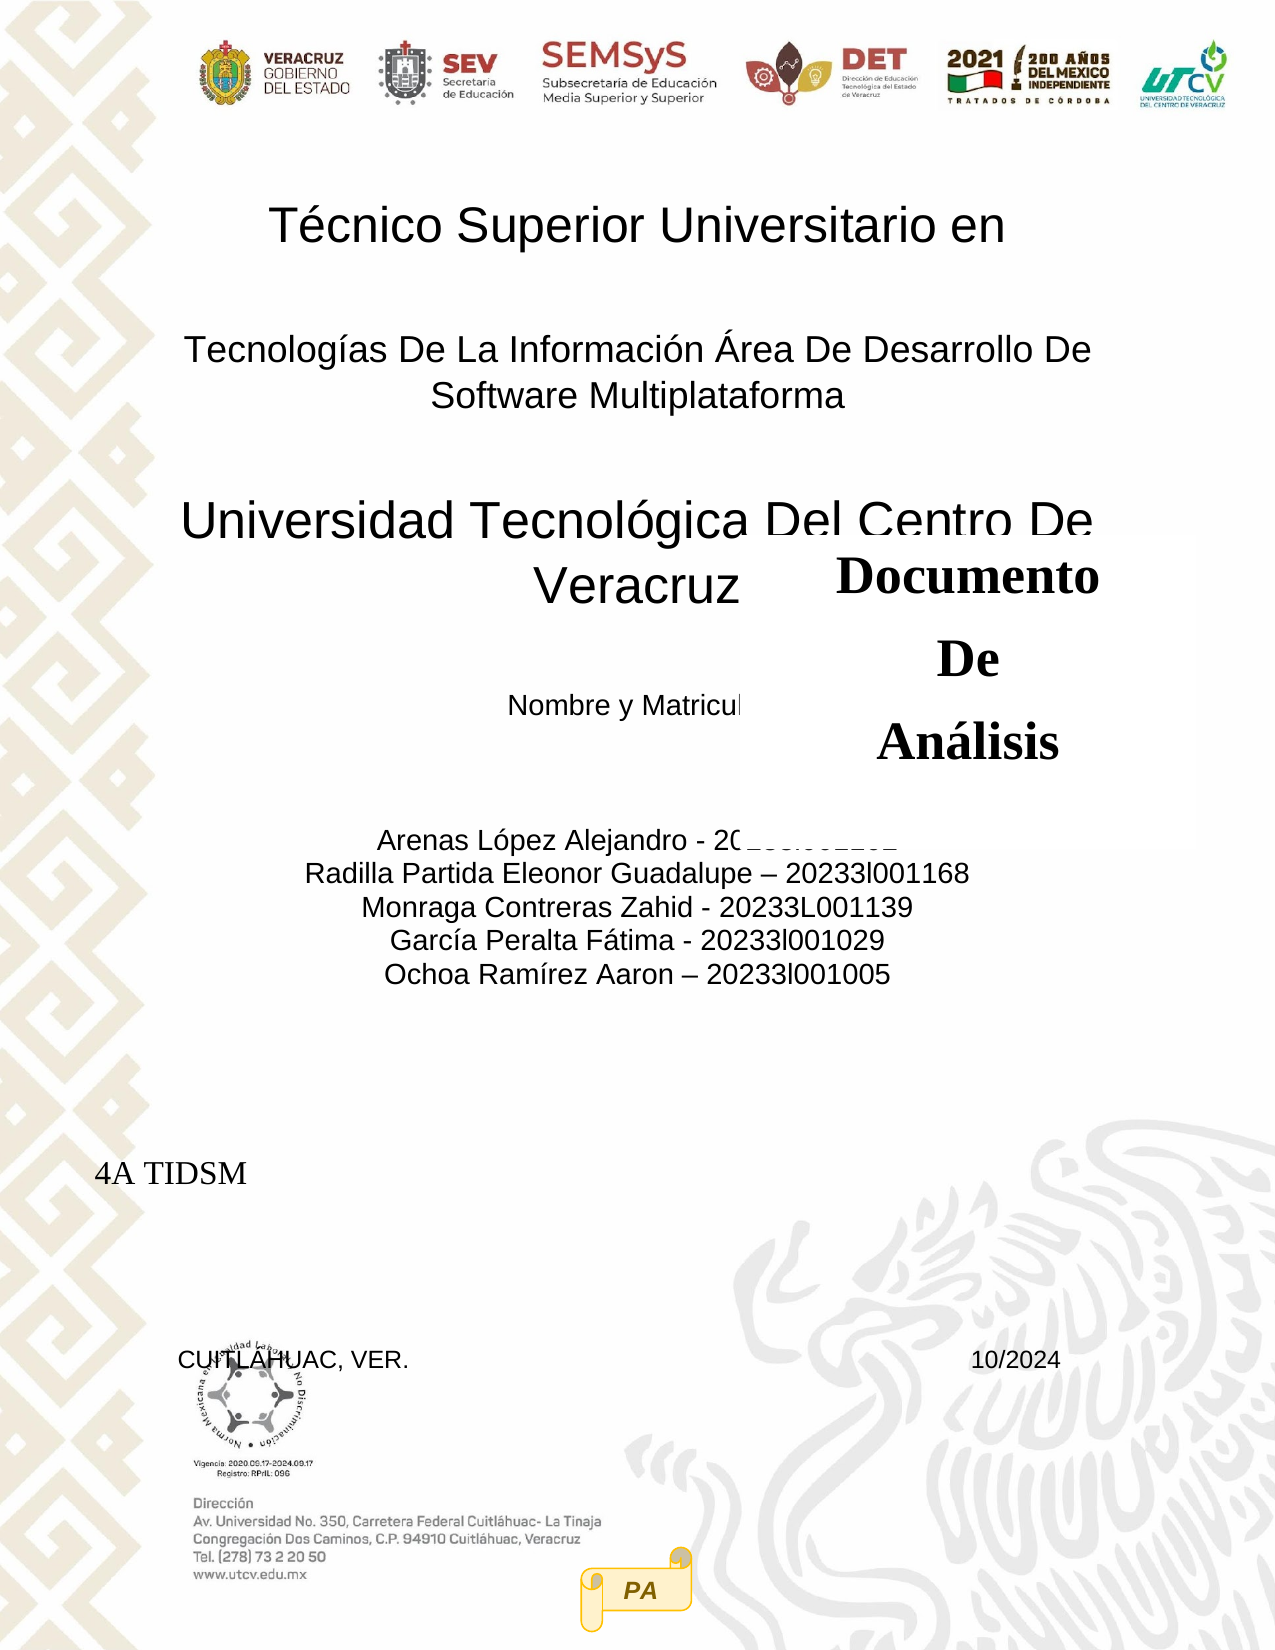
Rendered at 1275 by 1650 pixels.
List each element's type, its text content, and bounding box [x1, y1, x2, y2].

text Tecnologías De La Información Área De Desarrollo De Software Multiplataforma [177, 327, 1098, 417]
text Monraga Contreras Zahid - 20233L001139 [177, 889, 1098, 923]
text CUITLÁHUAC, VER. 10/2024 [177, 1345, 1098, 1373]
picture [0, 0, 1275, 1650]
text Ochoa Ramírez Aaron – 20233l001005 [177, 957, 1098, 990]
text Radilla Partida Eleonor Guadalupe – 20233l001168 [177, 856, 1098, 889]
text Universidad Tecnológica Del Centro De Veracruz [177, 489, 1098, 614]
text Arenas López Alejandro - 20233l001102 [177, 822, 1098, 856]
text Nombre y Matricula: [177, 688, 739, 722]
text García Peralta Fátima - 20233l001029 [177, 923, 1098, 957]
text Técnico Superior Universitario en [177, 195, 1098, 253]
